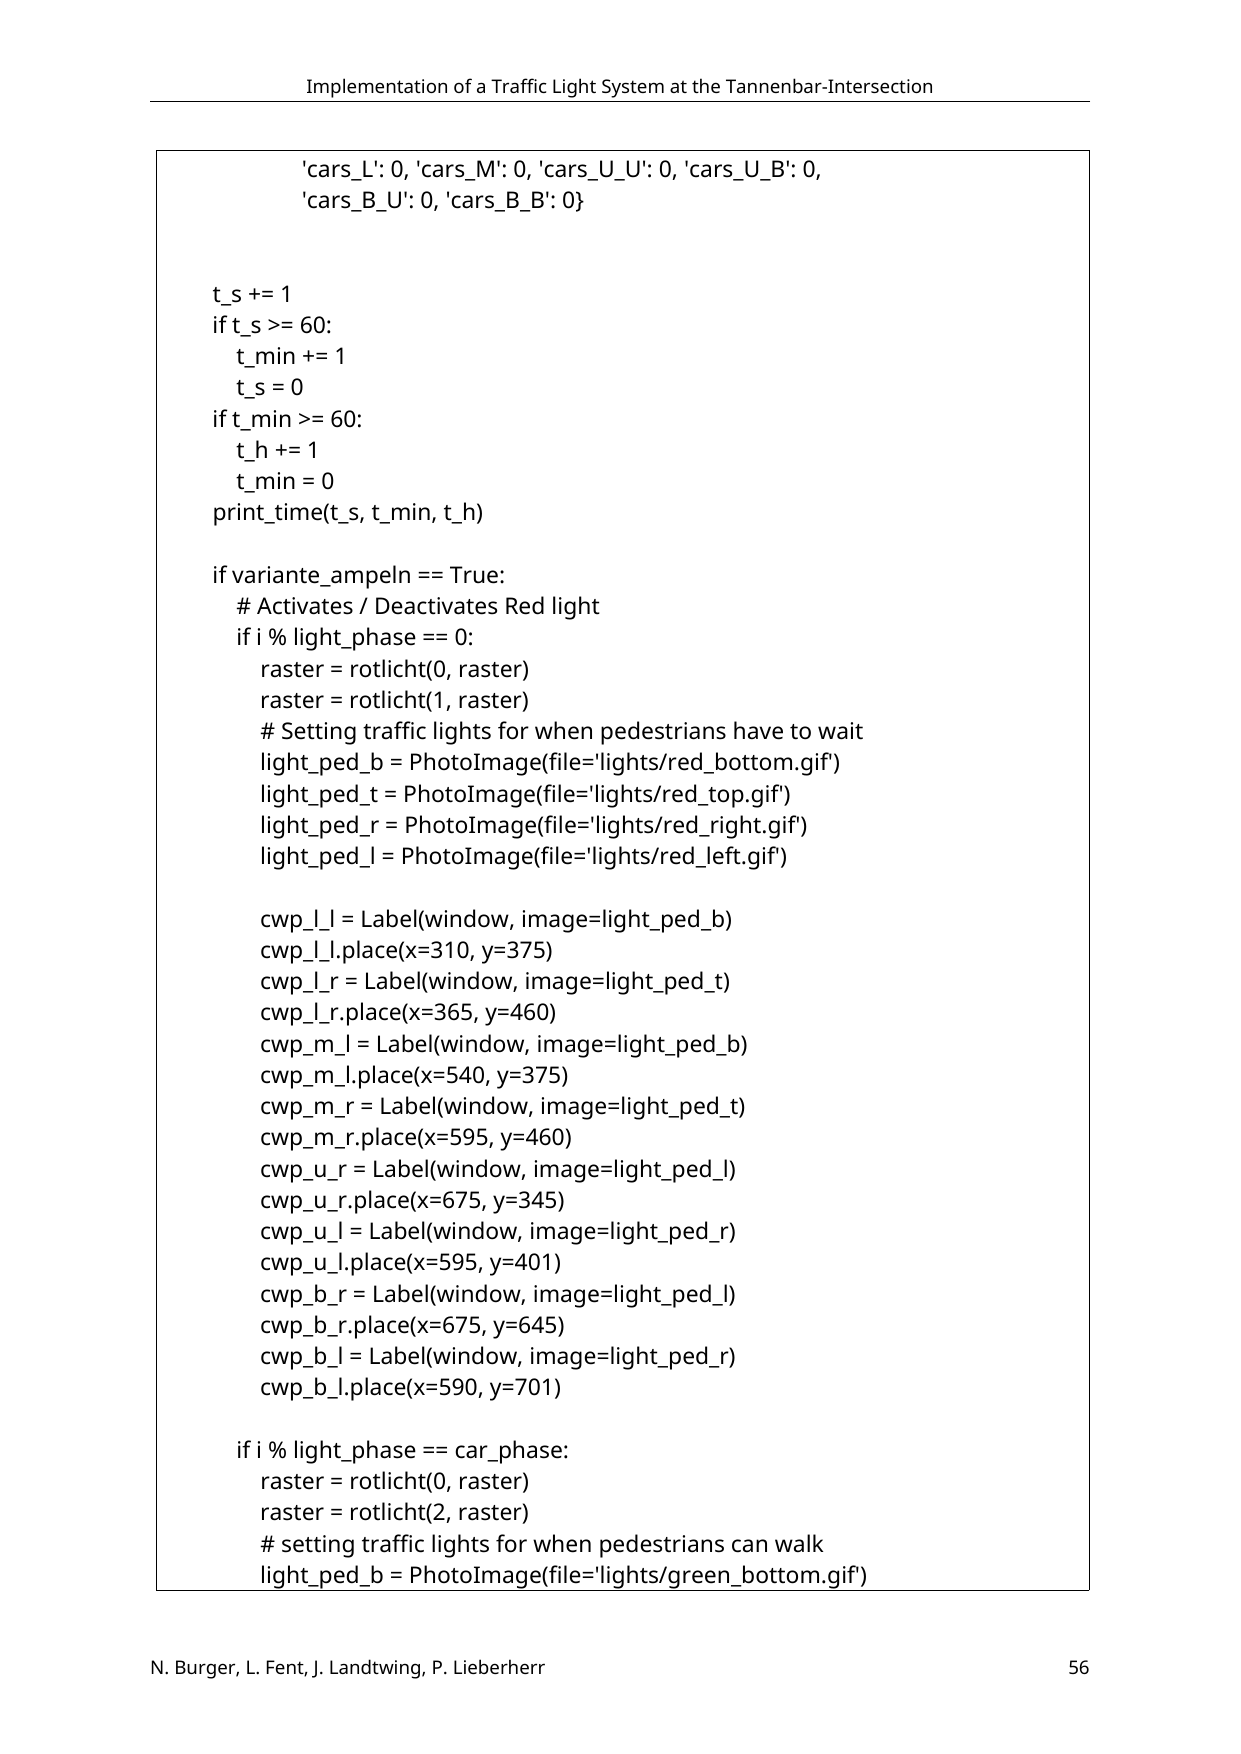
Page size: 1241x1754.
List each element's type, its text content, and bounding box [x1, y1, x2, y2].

text t_s += 1 [157, 275, 1089, 306]
text light_ped_t = PhotoImage(file='lights/red_top.gif') [157, 775, 1089, 806]
text cwp_m_r.place(x=595, y=460) [157, 1119, 1089, 1150]
text # setting traffic lights for when pedestrians can walk [157, 1525, 1089, 1556]
text # Setting traffic lights for when pedestrians have to wait [157, 712, 1089, 744]
text cwp_u_r.place(x=675, y=345) [157, 1181, 1089, 1212]
text raster = rotlicht(2, raster) [157, 1494, 1089, 1525]
text if i % light_phase == 0: [157, 619, 1089, 650]
text if variante_ampeln == True: [157, 556, 1089, 587]
text print_time(t_s, t_min, t_h) [157, 494, 1089, 528]
text cwp_b_r = Label(window, image=light_ped_l) [157, 1275, 1089, 1306]
text t_min += 1 [157, 337, 1089, 369]
text cwp_b_l = Label(window, image=light_ped_r) [157, 1337, 1089, 1369]
text # Activates / Deactivates Red light [157, 587, 1089, 619]
text cwp_l_l.place(x=310, y=375) [157, 931, 1089, 962]
text light_ped_b = PhotoImage(file='lights/green_bottom.gif') [157, 1556, 1089, 1590]
text raster = rotlicht(0, raster) [157, 1462, 1089, 1494]
text 'cars_L': 0, 'cars_M': 0, 'cars_U_U': 0, 'cars_U_B': 0, [157, 151, 1089, 181]
text if t_s >= 60: [157, 306, 1089, 337]
text cwp_m_r = Label(window, image=light_ped_t) [157, 1087, 1089, 1119]
text cwp_l_l = Label(window, image=light_ped_b) [157, 900, 1089, 931]
text cwp_u_l = Label(window, image=light_ped_r) [157, 1212, 1089, 1244]
text light_ped_b = PhotoImage(file='lights/red_bottom.gif') [157, 744, 1089, 775]
text cwp_b_r.place(x=675, y=645) [157, 1306, 1089, 1337]
text light_ped_r = PhotoImage(file='lights/red_right.gif') [157, 806, 1089, 837]
text t_h += 1 [157, 431, 1089, 462]
text cwp_u_r = Label(window, image=light_ped_l) [157, 1150, 1089, 1181]
text 'cars_B_U': 0, 'cars_B_B': 0} [157, 181, 1089, 215]
text cwp_m_l = Label(window, image=light_ped_b) [157, 1025, 1089, 1056]
text t_s = 0 [157, 369, 1089, 400]
text raster = rotlicht(0, raster) [157, 650, 1089, 681]
text cwp_m_l.place(x=540, y=375) [157, 1056, 1089, 1087]
text cwp_b_l.place(x=590, y=701) [157, 1369, 1089, 1403]
text cwp_l_r.place(x=365, y=460) [157, 994, 1089, 1025]
text if i % light_phase == car_phase: [157, 1431, 1089, 1462]
text cwp_l_r = Label(window, image=light_ped_t) [157, 962, 1089, 994]
text raster = rotlicht(1, raster) [157, 681, 1089, 712]
text cwp_u_l.place(x=595, y=401) [157, 1244, 1089, 1275]
text t_min = 0 [157, 462, 1089, 494]
text light_ped_l = PhotoImage(file='lights/red_left.gif') [157, 837, 1089, 871]
text if t_min >= 60: [157, 400, 1089, 431]
